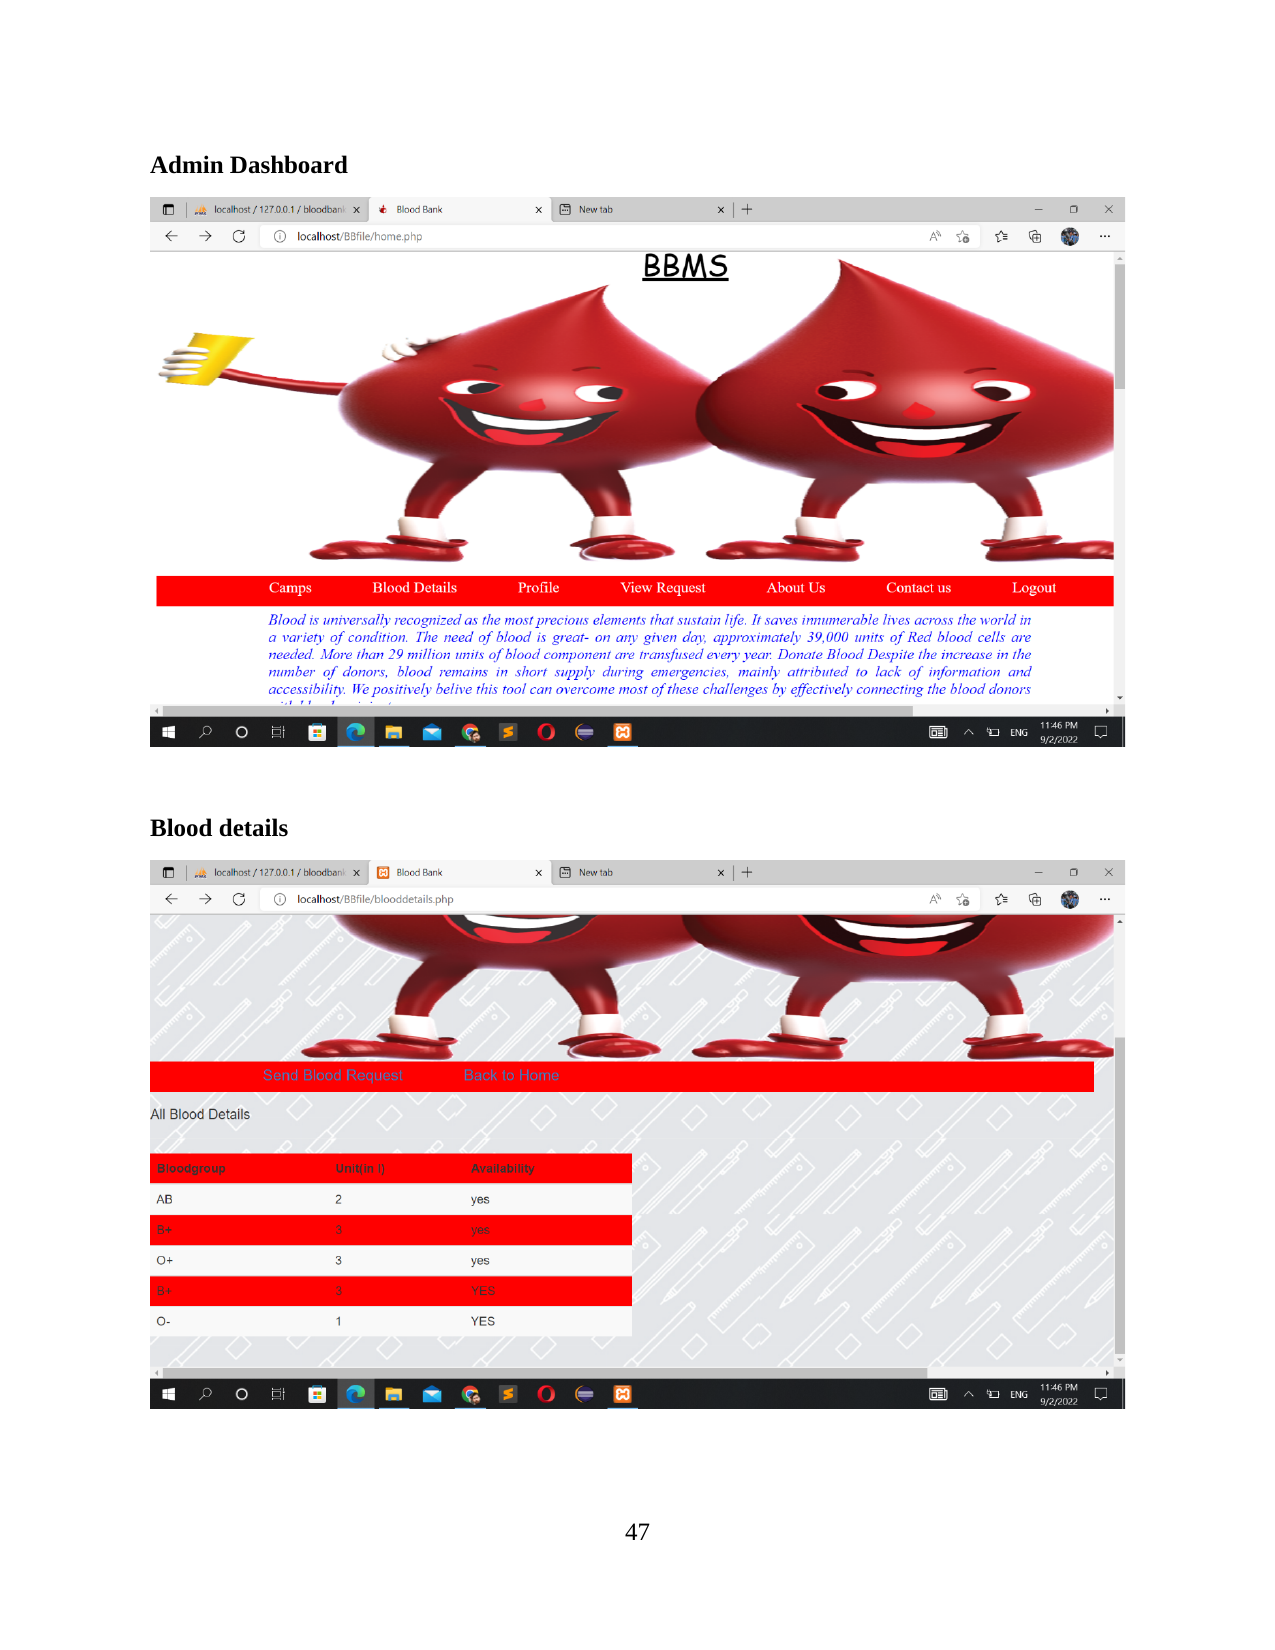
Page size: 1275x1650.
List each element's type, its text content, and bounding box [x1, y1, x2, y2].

text Blood details [150, 813, 1125, 842]
text Admin Dashboard [150, 150, 1125, 179]
picture [150, 197, 1125, 747]
picture [150, 860, 1125, 1409]
